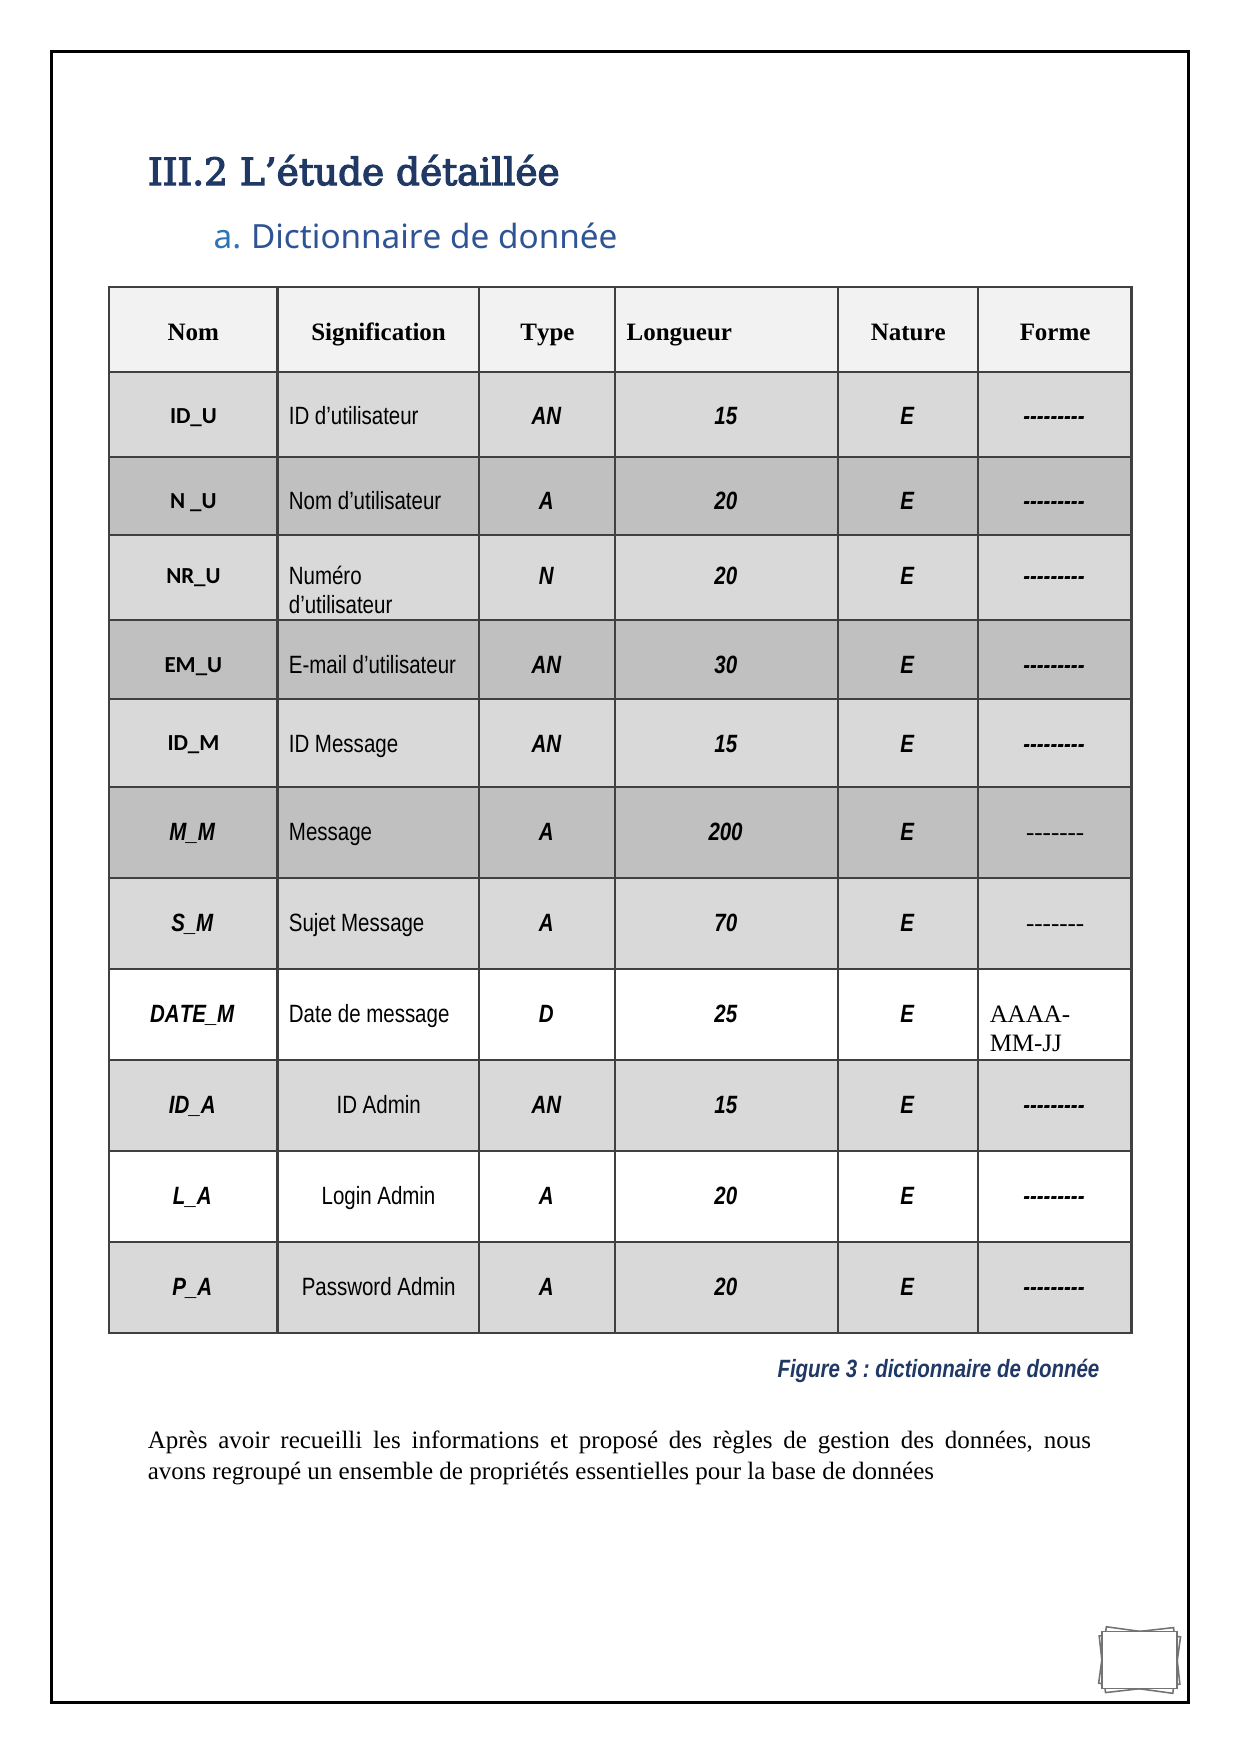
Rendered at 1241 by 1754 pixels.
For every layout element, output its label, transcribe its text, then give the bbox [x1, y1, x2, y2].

table_cell --------- [979, 536, 1130, 619]
table_cell A [480, 879, 614, 968]
table_cell P_A [110, 1243, 276, 1332]
table_cell Date de message [279, 970, 478, 1059]
text Après avoir recueilli les informations et proposé des règles de gestion des données, nous avons regroupé un ensemble de propriétés essentielles pour la base de données [148, 1425, 1092, 1485]
table_cell ID Admin [279, 1061, 478, 1150]
table_cell DATE_M [110, 970, 276, 1059]
table_cell ------- [979, 879, 1130, 968]
table_cell AN [480, 1061, 614, 1150]
table_cell N _U [110, 458, 276, 534]
table_cell 25 [616, 970, 837, 1059]
table_cell A [480, 458, 614, 534]
table_cell --------- [979, 373, 1130, 456]
table_cell ID_U [110, 373, 276, 456]
table_cell ID_M [110, 700, 276, 786]
table_cell M_M [110, 788, 276, 877]
table_cell 20 [616, 458, 837, 534]
table_cell E [839, 621, 977, 698]
table_cell Login Admin [279, 1152, 478, 1241]
table_cell --------- [979, 700, 1130, 786]
table_cell ID_A [110, 1061, 276, 1150]
table_cell 20 [616, 1243, 837, 1332]
table_cell ID d’utilisateur [279, 373, 478, 456]
table_header Forme [979, 288, 1130, 371]
table_cell E [839, 879, 977, 968]
table_cell Numéro d’utilisateur [279, 536, 478, 619]
table_header Type [480, 288, 614, 371]
table_cell S_M [110, 879, 276, 968]
table_cell E [839, 788, 977, 877]
text III.2 L’étude détaillée [148, 148, 1092, 193]
table_cell 70 [616, 879, 837, 968]
table_cell D [480, 970, 614, 1059]
list Dictionnaire de donnée [213, 213, 1092, 258]
table_cell E [839, 373, 977, 456]
table_cell A [480, 1152, 614, 1241]
table_header Longueur [616, 288, 837, 371]
table_cell AN [480, 621, 614, 698]
table_cell Nom d’utilisateur [279, 458, 478, 534]
table_cell AAAA-MM-JJ [979, 970, 1130, 1059]
table_cell 20 [616, 536, 837, 619]
table_cell 15 [616, 373, 837, 456]
table_cell NR_U [110, 536, 276, 619]
table_cell 20 [616, 1152, 837, 1241]
table_cell ------- [979, 788, 1130, 877]
table_cell E [839, 700, 977, 786]
table_header Signification [279, 288, 478, 371]
table_cell E-mail d’utilisateur [279, 621, 478, 698]
table_cell --------- [979, 1243, 1130, 1332]
table_header Nature [839, 288, 977, 371]
table_cell L_A [110, 1152, 276, 1241]
table_cell EM_U [110, 621, 276, 698]
table_cell Message [279, 788, 478, 877]
table_cell --------- [979, 621, 1130, 698]
table_header Nom [110, 288, 276, 371]
table_cell 200 [616, 788, 837, 877]
table_cell Password Admin [279, 1243, 478, 1332]
table_cell AN [480, 700, 614, 786]
table_cell E [839, 970, 977, 1059]
table_cell 15 [616, 1061, 837, 1150]
table_cell 15 [616, 700, 837, 786]
table_cell 30 [616, 621, 837, 698]
table_cell E [839, 1243, 977, 1332]
table_cell E [839, 536, 977, 619]
table_cell Sujet Message [279, 879, 478, 968]
table_cell E [839, 1061, 977, 1150]
table_cell --------- [979, 1061, 1130, 1150]
table_cell --------- [979, 1152, 1130, 1241]
table_cell AN [480, 373, 614, 456]
table_cell A [480, 1243, 614, 1332]
table_cell ID Message [279, 700, 478, 786]
table_cell --------- [979, 458, 1130, 534]
table_cell N [480, 536, 614, 619]
table_cell A [480, 788, 614, 877]
table_cell E [839, 458, 977, 534]
table_cell E [839, 1152, 977, 1241]
